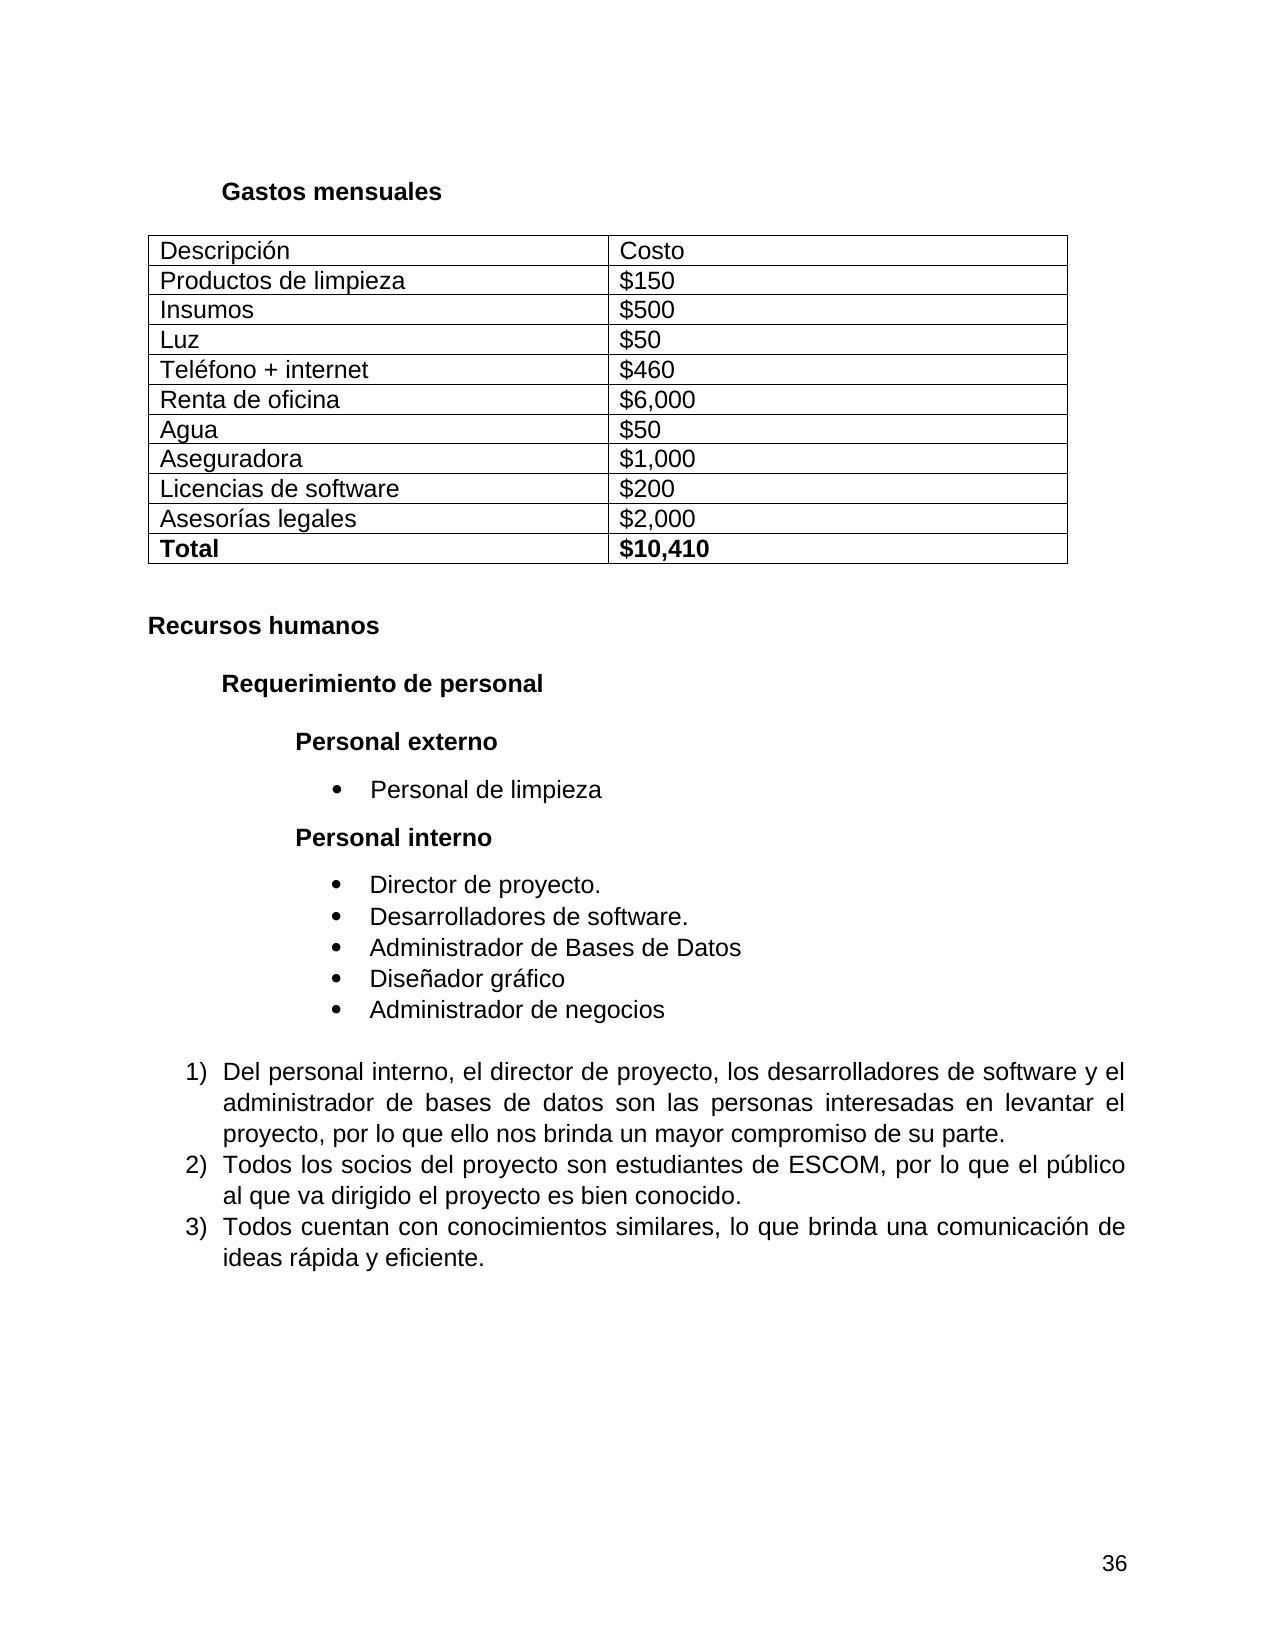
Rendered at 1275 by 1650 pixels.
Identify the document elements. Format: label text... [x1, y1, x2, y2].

list Personal de limpieza [333, 775, 1127, 804]
table_cell $50 [609, 415, 1067, 443]
table_header Descripción [149, 236, 608, 264]
table_cell $50 [609, 325, 1067, 354]
subtitle Personal externo [221, 727, 1127, 756]
table_cell Insumos [149, 295, 608, 324]
table_cell Renta de oficina [149, 385, 608, 413]
table_cell Total [149, 534, 608, 562]
table_cell $1,000 [609, 444, 1067, 473]
table_cell Luz [149, 325, 608, 354]
subtitle Requerimiento de personal [148, 669, 1127, 698]
subtitle Recursos humanos [148, 611, 1127, 640]
table_cell Licencias de software [149, 474, 608, 503]
table_cell $150 [609, 266, 1067, 294]
table_cell Asesorías legales [149, 504, 608, 533]
table_cell $10,410 [609, 534, 1067, 562]
table_cell $500 [609, 295, 1067, 324]
list Director de proyecto. [332, 870, 1127, 899]
list Administrador de Bases de Datos [332, 933, 1127, 961]
subtitle Gastos mensuales [148, 177, 1127, 206]
table_cell $200 [609, 474, 1067, 503]
table_cell Productos de limpieza [149, 266, 608, 294]
table_cell Aseguradora [149, 444, 608, 473]
subtitle Personal interno [221, 823, 1127, 851]
list Todos los socios del proyecto son estudiantes de ESCOM, por lo que el público al que va dirigido el proyecto es bien conocido. [185, 1150, 1127, 1210]
list Desarrolladores de software. [332, 901, 1127, 930]
table_cell $460 [609, 355, 1067, 384]
list Todos cuentan con conocimientos similares, lo que brinda una comunicación de ideas rápida y eficiente. [185, 1212, 1127, 1272]
table_header Costo [609, 236, 1067, 264]
table_cell Agua [149, 415, 608, 443]
table_cell Teléfono + internet [149, 355, 608, 384]
table_cell $2,000 [609, 504, 1067, 533]
table_cell $6,000 [609, 385, 1067, 413]
list Administrador de negocios [332, 995, 1127, 1024]
list Diseñador gráfico [332, 964, 1127, 993]
list Del personal interno, el director de proyecto, los desarrolladores de software y el administrador de bases de datos son las personas interesadas en levantar el proyecto, por lo que ello nos brinda un mayor compromiso de su parte. [185, 1057, 1127, 1148]
